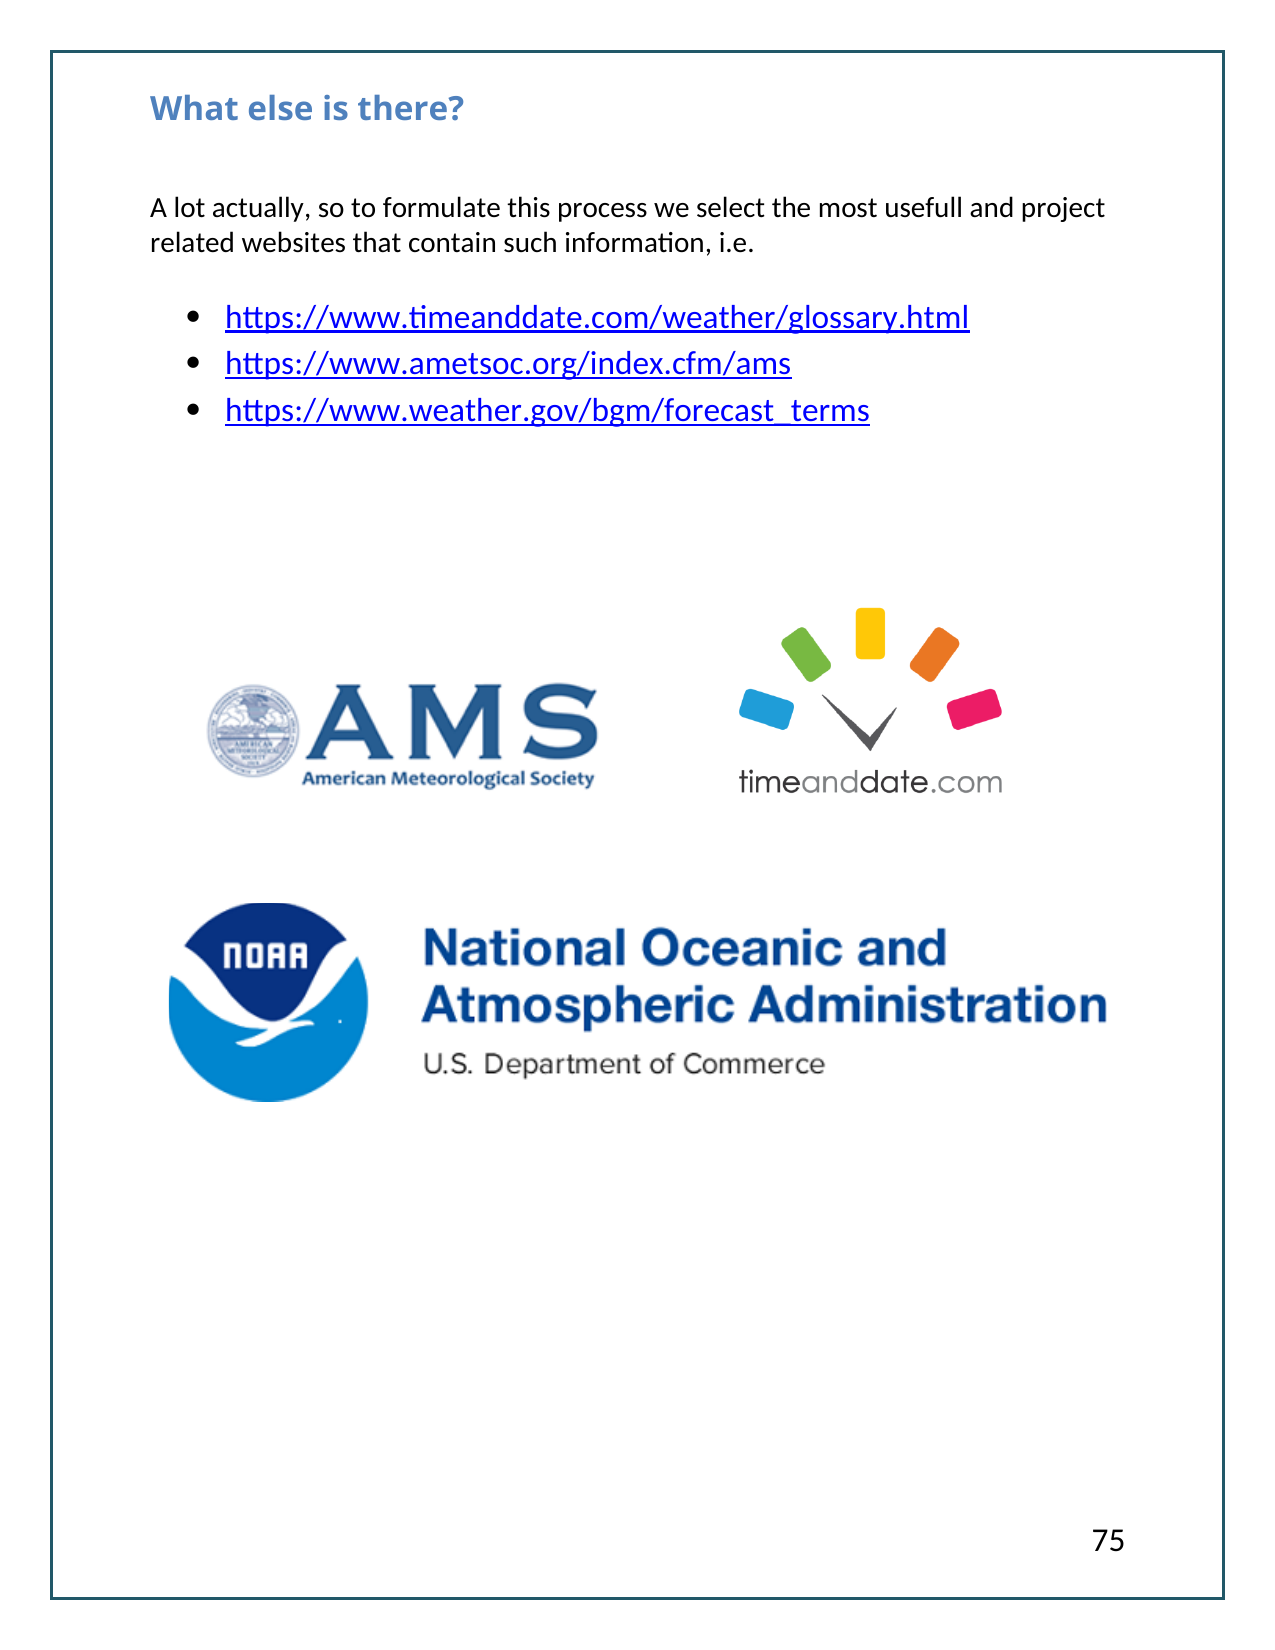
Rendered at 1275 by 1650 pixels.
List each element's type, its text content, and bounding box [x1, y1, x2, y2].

picture [192, 664, 641, 809]
list https://www.timeanddate.com/weather/glossary.html [187, 296, 1125, 336]
list https://www.ametsoc.org/index.cfm/ams [187, 342, 1125, 383]
list https://www.weather.gov/bgm/forecast_terms [187, 389, 1125, 430]
text A lot actually, so to formulate this process we select the most usefull and project related websites that contain such information, i.e. [150, 189, 1125, 260]
picture [670, 592, 1083, 809]
picture [168, 903, 1107, 1102]
subtitle What else is there? [150, 84, 1125, 182]
